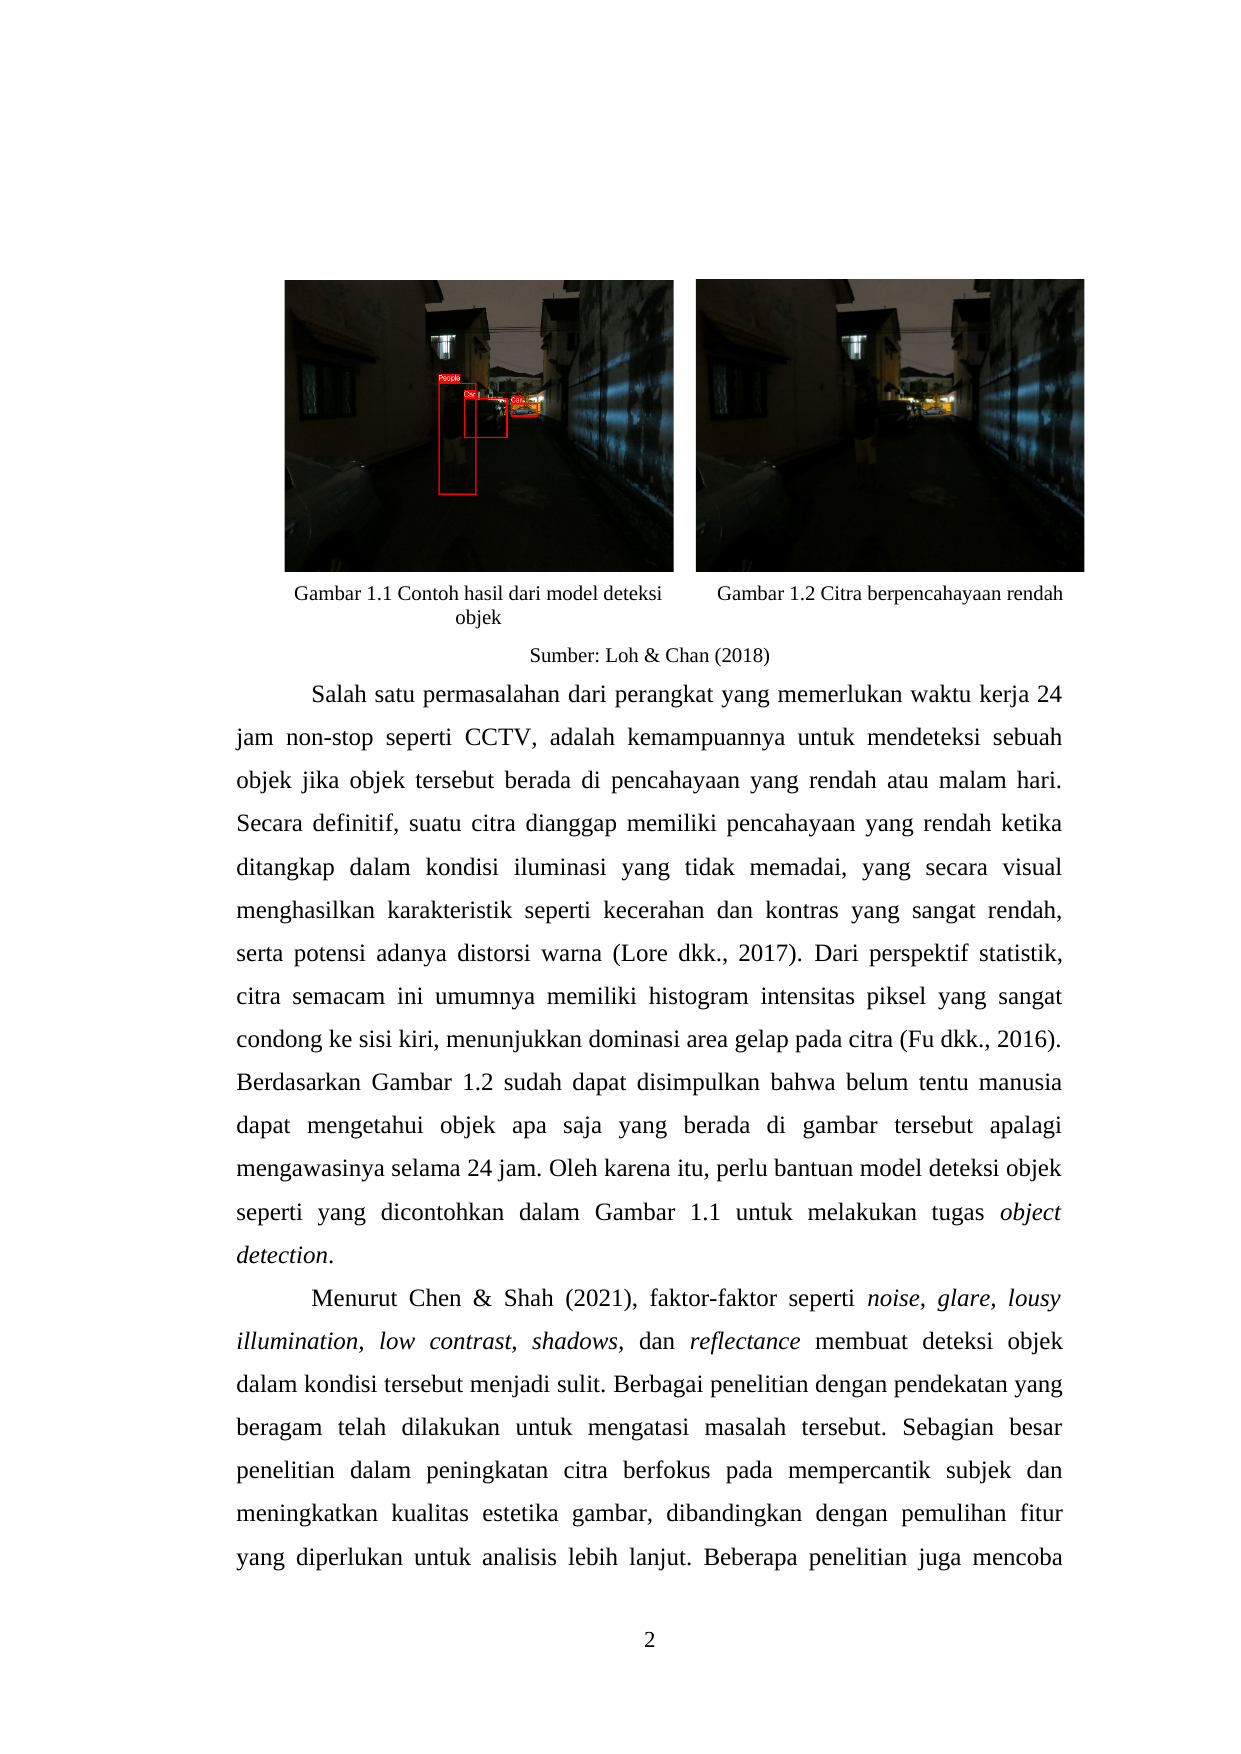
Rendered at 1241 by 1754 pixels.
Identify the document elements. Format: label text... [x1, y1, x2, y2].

text Salah satu permasalahan dari perangkat yang memerlukan waktu kerja 24 jam non-stop seperti CCTV, adalah kemampuannya untuk mendeteksi sebuah objek jika objek tersebut berada di pencahayaan yang rendah atau malam hari. Secara definitif, suatu citra dianggap memiliki pencahayaan yang rendah ketika ditangkap dalam kondisi iluminasi yang tidak memadai, yang secara visual menghasilkan karakteristik seperti kecerahan dan kontras yang sangat rendah, serta potensi adanya distorsi warna (Lore dkk., 2017). Dari perspektif statistik, citra semacam ini umumnya memiliki histogram intensitas piksel yang sangat condong ke sisi kiri, menunjukkan dominasi area gelap pada citra (Fu dkk., 2016). Berdasarkan Gambar 1.2 sudah dapat disimpulkan bahwa belum tentu manusia dapat mengetahui objek apa saja yang berada di gambar tersebut apalagi mengawasinya selama 24 jam. Oleh karena itu, perlu bantuan model deteksi objek seperti yang dicontohkan dalam Gambar 1.1 untuk melakukan tugas object detection. [236, 679, 1063, 1268]
picture [284, 280, 674, 572]
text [236, 1283, 1063, 1570]
picture [695, 279, 1085, 572]
